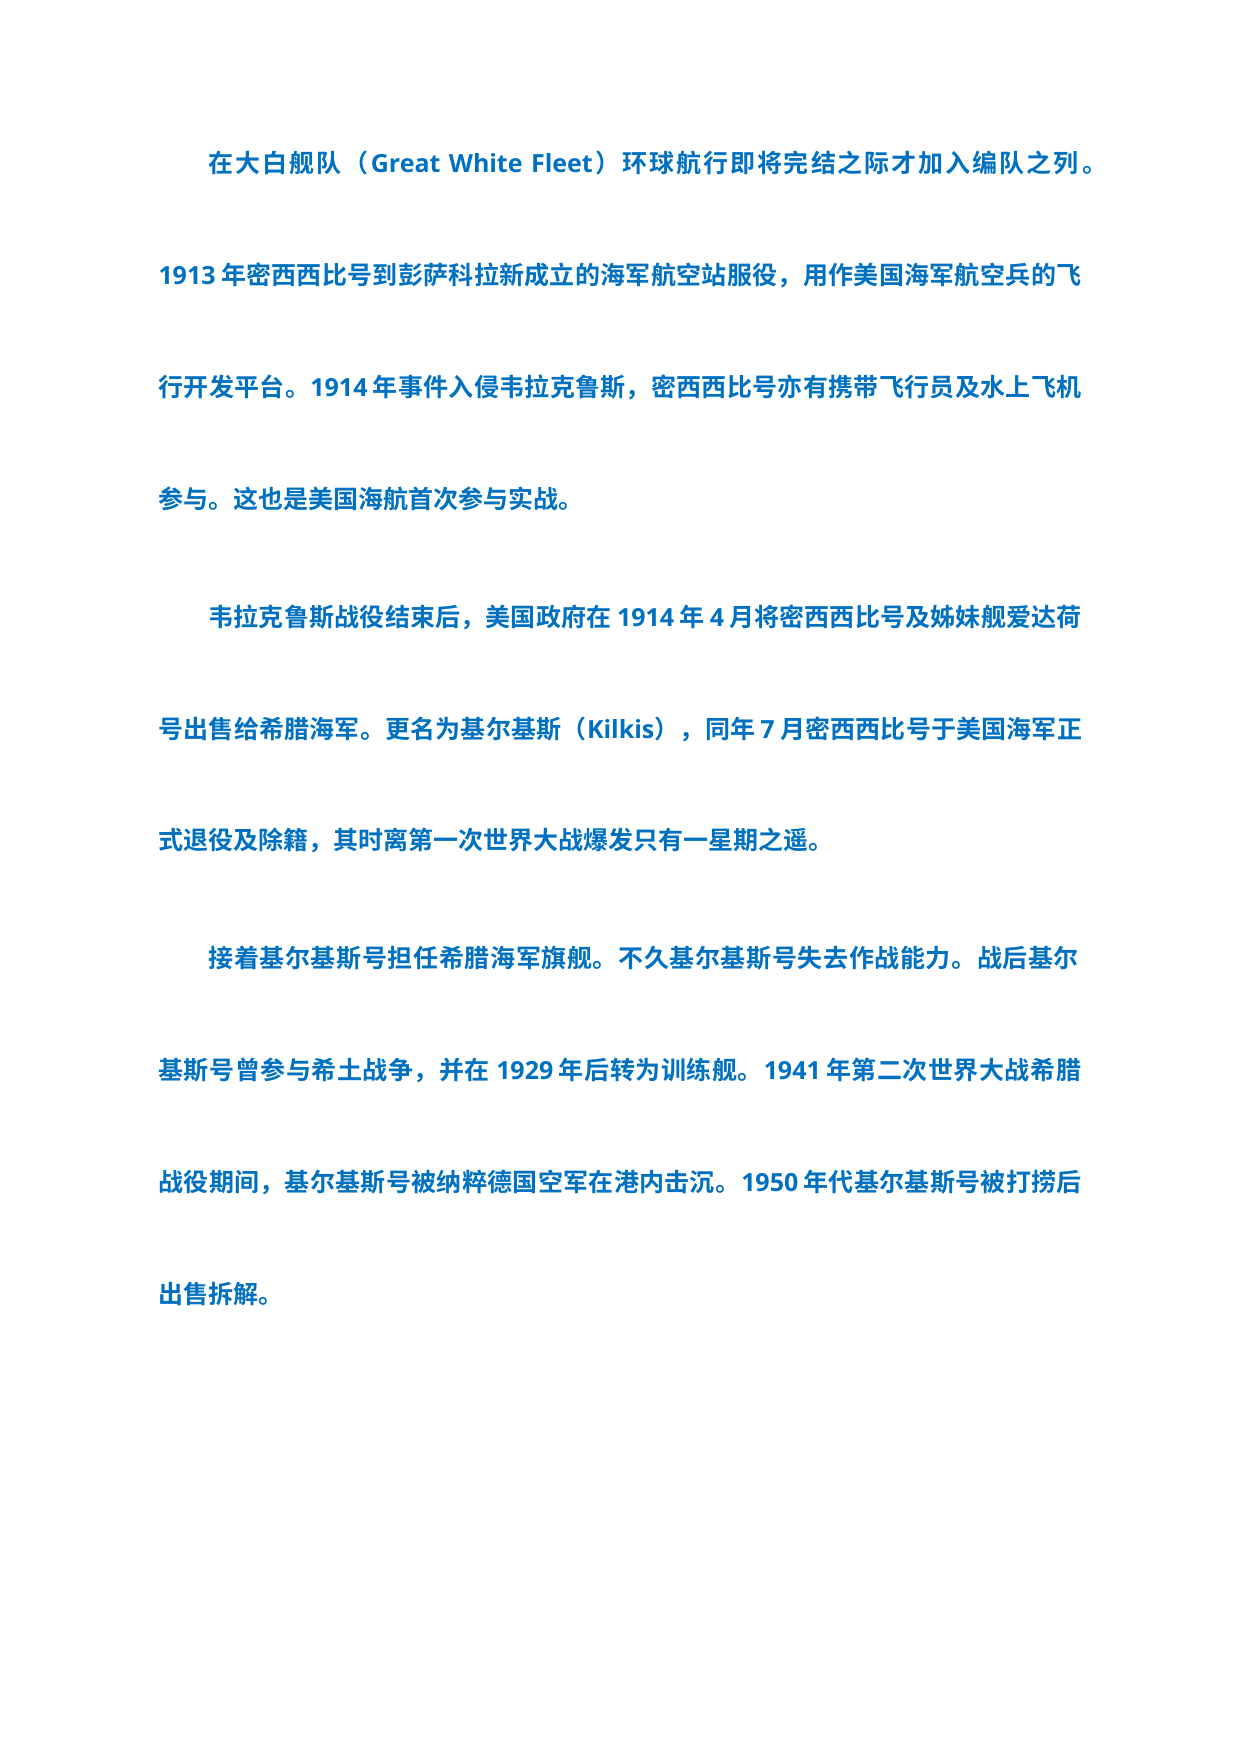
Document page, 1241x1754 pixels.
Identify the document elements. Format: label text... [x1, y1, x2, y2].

subtitle 在大白舰队（Great White Fleet）环球航行即将完结之际才加入编队之列。1913年密西西比号到彭萨科拉新成立的海军航空站服役，用作美国海军航空兵的飞行开发平台。1914年事件入侵韦拉克鲁斯，密西西比号亦有携带飞行员及水上飞机参与。这也是美国海航首次参与实战。 [158, 129, 1082, 530]
subtitle 韦拉克鲁斯战役结束后，美国政府在1914年4月将密西西比号及姊妹舰爱达荷号出售给希腊海军。更名为基尔基斯（Kilkis），同年7月密西西比号于美国海军正式退役及除籍，其时离第一次世界大战爆发只有一星期之遥。 [158, 583, 1082, 871]
subtitle 接着基尔基斯号担任希腊海军旗舰。不久基尔基斯号失去作战能力。战后基尔基斯号曾参与希土战争，并在1929年后转为训练舰。1941年第二次世界大战希腊战役期间，基尔基斯号被纳粹德国空军在港内击沉。1950年代基尔基斯号被打捞后出售拆解。 [158, 924, 1082, 1325]
